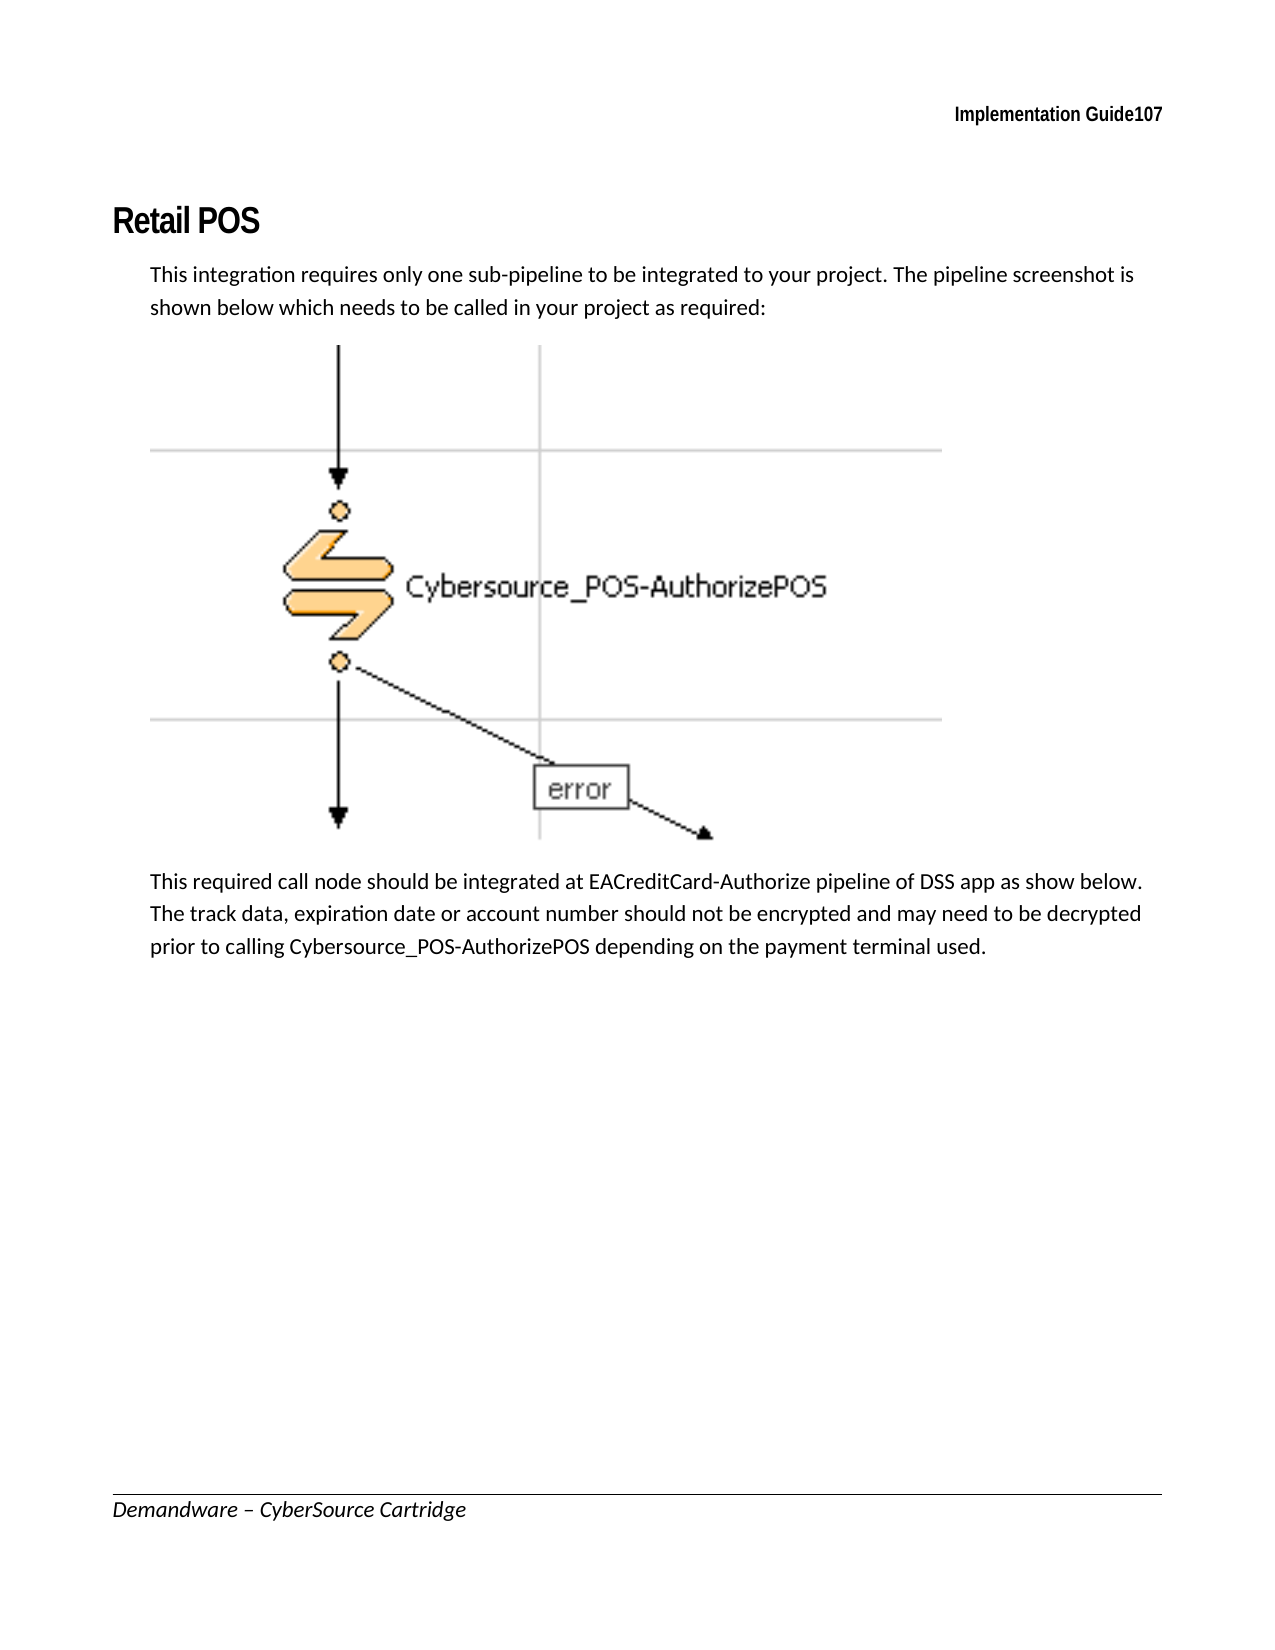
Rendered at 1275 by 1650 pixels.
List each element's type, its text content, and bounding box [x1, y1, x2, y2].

subtitle Retail POS [112, 199, 1162, 242]
picture [150, 345, 942, 843]
text This required call node should be integrated at EACreditCard-Authorize pipeline of DSS app as show below. The track data, expiration date or account number should not be encrypted and may need to be decrypted prior to calling Cybersource_POS-AuthorizePOS depending on the payment terminal used. [150, 867, 1162, 960]
text This integration requires only one sub-pipeline to be integrated to your project. The pipeline screenshot is shown below which needs to be called in your project as required: [150, 261, 1162, 321]
